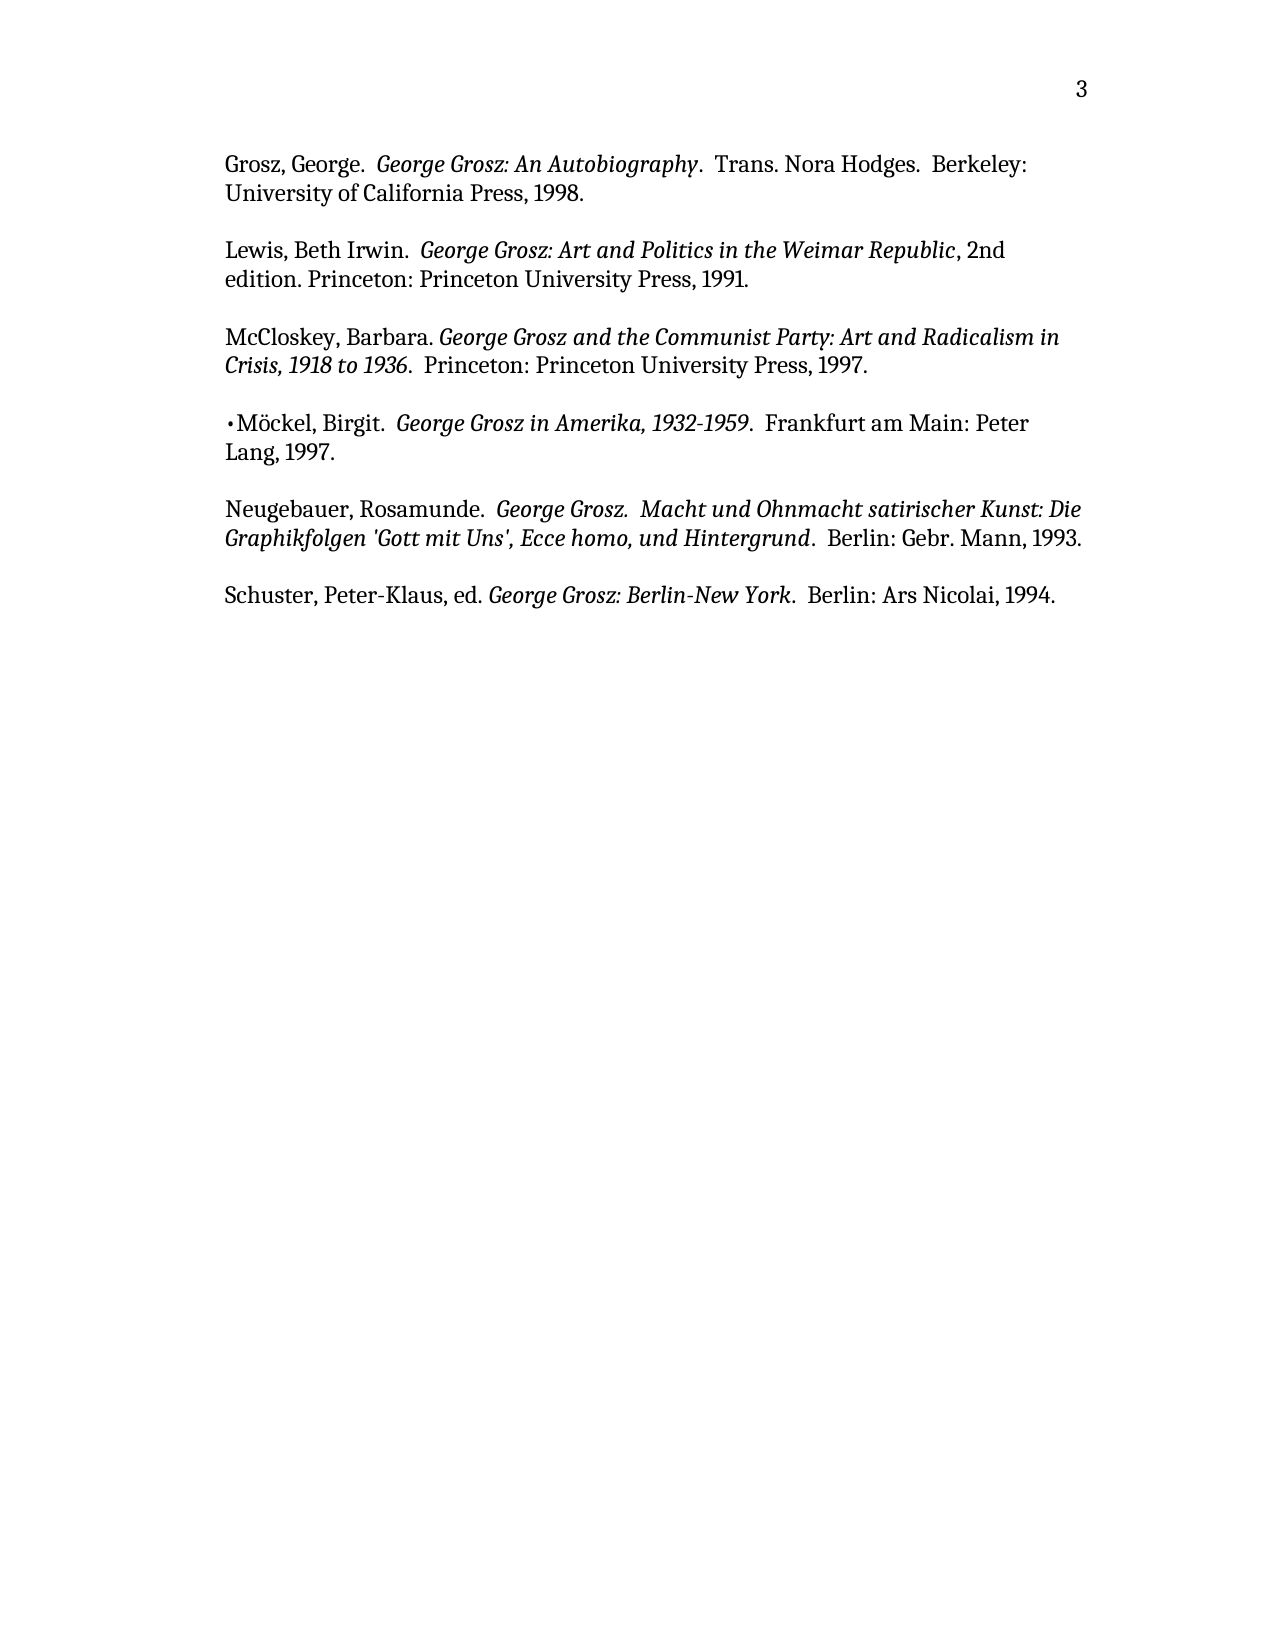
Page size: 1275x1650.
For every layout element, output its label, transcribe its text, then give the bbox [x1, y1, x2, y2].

text •Möckel, Birgit. George Grosz in Amerika, 1932-1959. Frankfurt am Main: Peter Lang, 1997. [225, 409, 1087, 466]
text Lewis, Beth Irwin. George Grosz: Art and Politics in the Weimar Republic, 2nd edition. Princeton: Princeton University Press, 1991. [225, 236, 1087, 294]
text Schuster, Peter-Klaus, ed. George Grosz: Berlin-New York. Berlin: Ars Nicolai, 1994. [225, 581, 1087, 610]
text McCloskey, Barbara. George Grosz and the Communist Party: Art and Radicalism in Crisis, 1918 to 1936. Princeton: Princeton University Press, 1997. [225, 322, 1087, 380]
text Grosz, George. George Grosz: An Autobiography. Trans. Nora Hodges. Berkeley: University of California Press, 1998. [225, 150, 1087, 207]
text Neugebauer, Rosamunde. George Grosz. Macht und Ohnmacht satirischer Kunst: Die Graphikfolgen 'Gott mit Uns', Ecce homo, und Hintergrund. Berlin: Gebr. Mann, 1993. [225, 495, 1087, 552]
